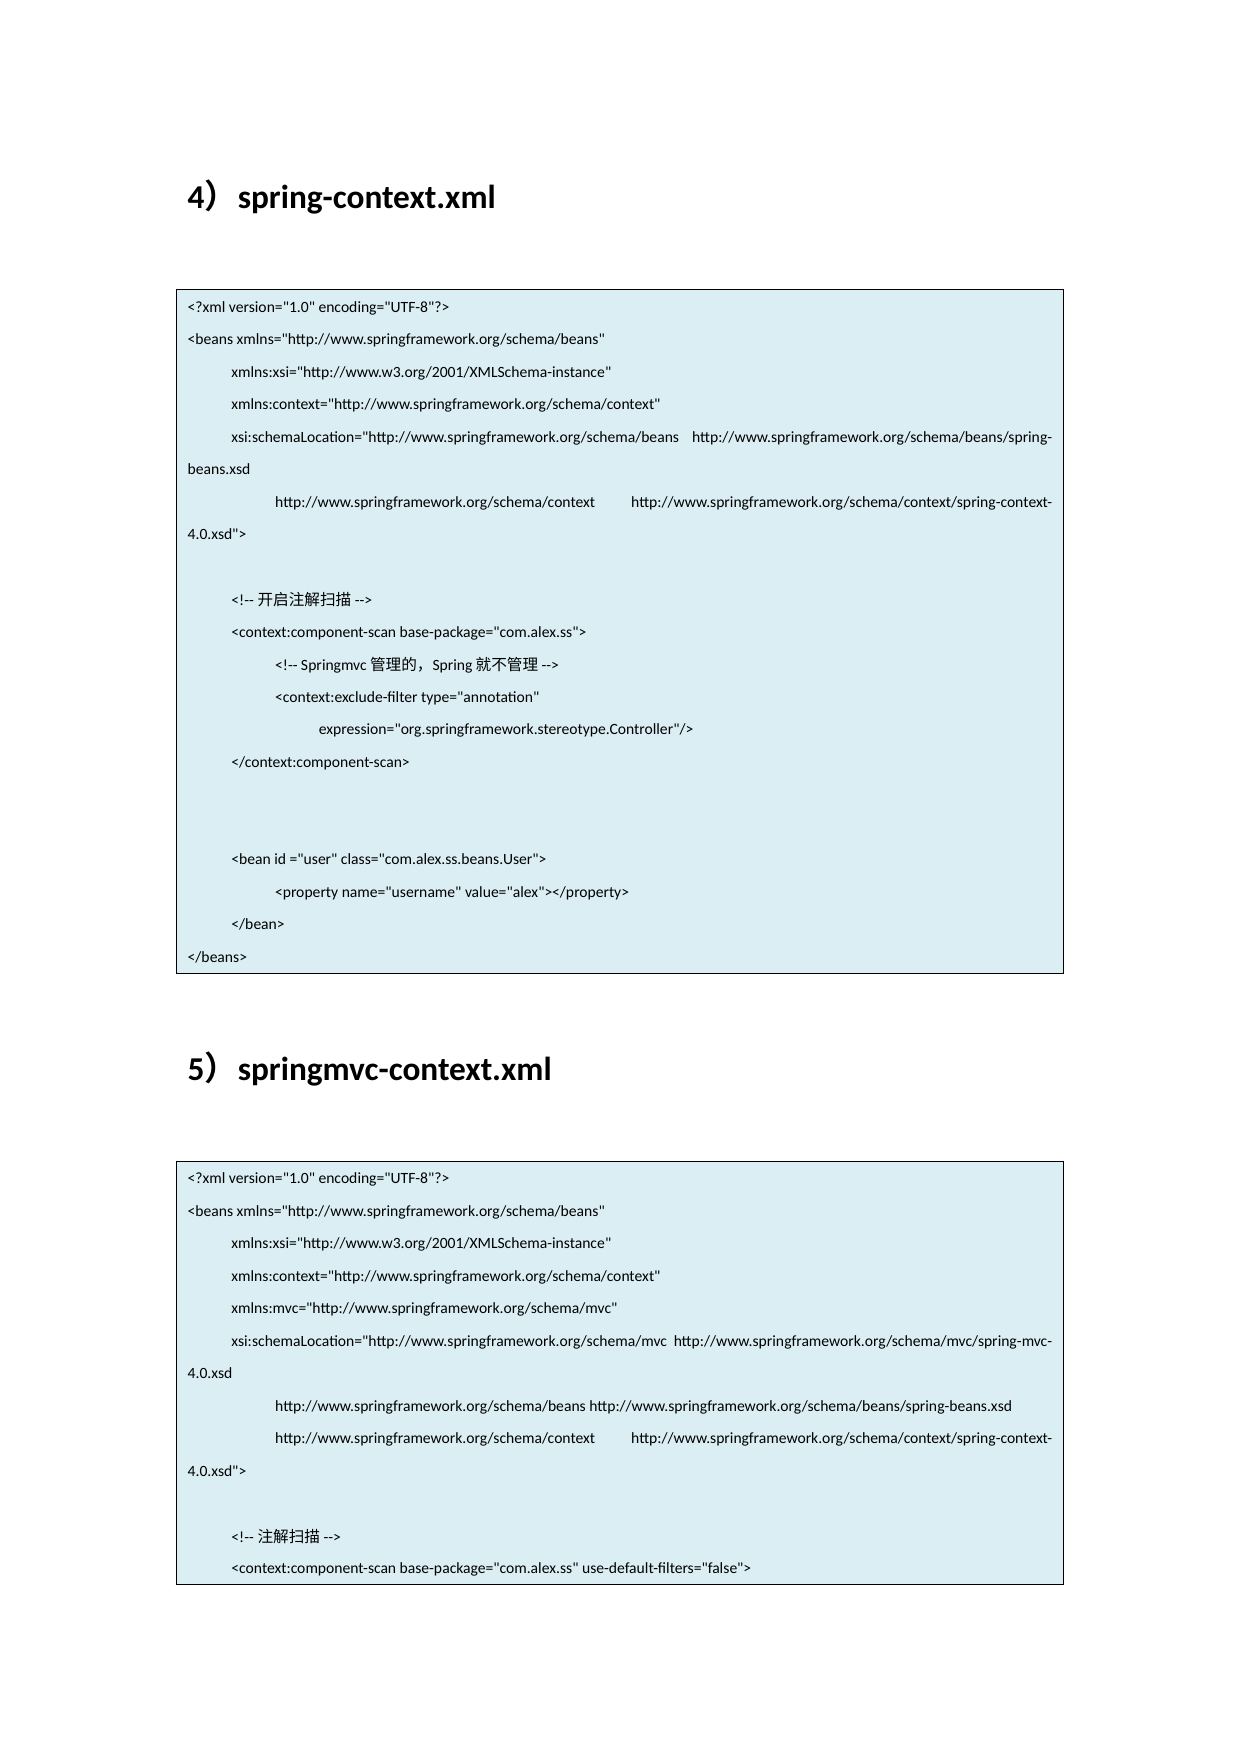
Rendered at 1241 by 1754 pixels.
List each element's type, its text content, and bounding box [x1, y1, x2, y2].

subtitle 4）spring-context.xml [187, 162, 1053, 227]
subtitle 5）springmvc-context.xml [187, 1033, 1053, 1098]
table_header <?xml version="1.0" encoding="UTF-8"?> <beans xmlns="http://www.springframework.org/schema/beans" xmlns:xsi="http://www.w3.org/2001/XMLSchema-instance" xmlns:context="http://www.springframework.org/schema/context" xsi:schemaLocation="http://www.springframework.org/schema/beans http://www.springframework.org/schema/beans/spring-beans.xsd http://www.springframework.org/schema/context http://www.springframework.org/schema/context/spring-context-4.0.xsd"> <!-- 开启注解扫描 --> <context:component-scan base-package="com.alex.ss"> <!-- Springmvc管理的，Spring就不管理 --> <context:exclude-filter type="annotation" expression="org.springframework.stereotype.Controller"/> </context:component-scan> <bean id ="user" class="com.alex.ss.beans.User"> <property name="username" value="alex"></property> </bean> </beans> [177, 290, 1063, 973]
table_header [177, 1162, 1063, 1584]
